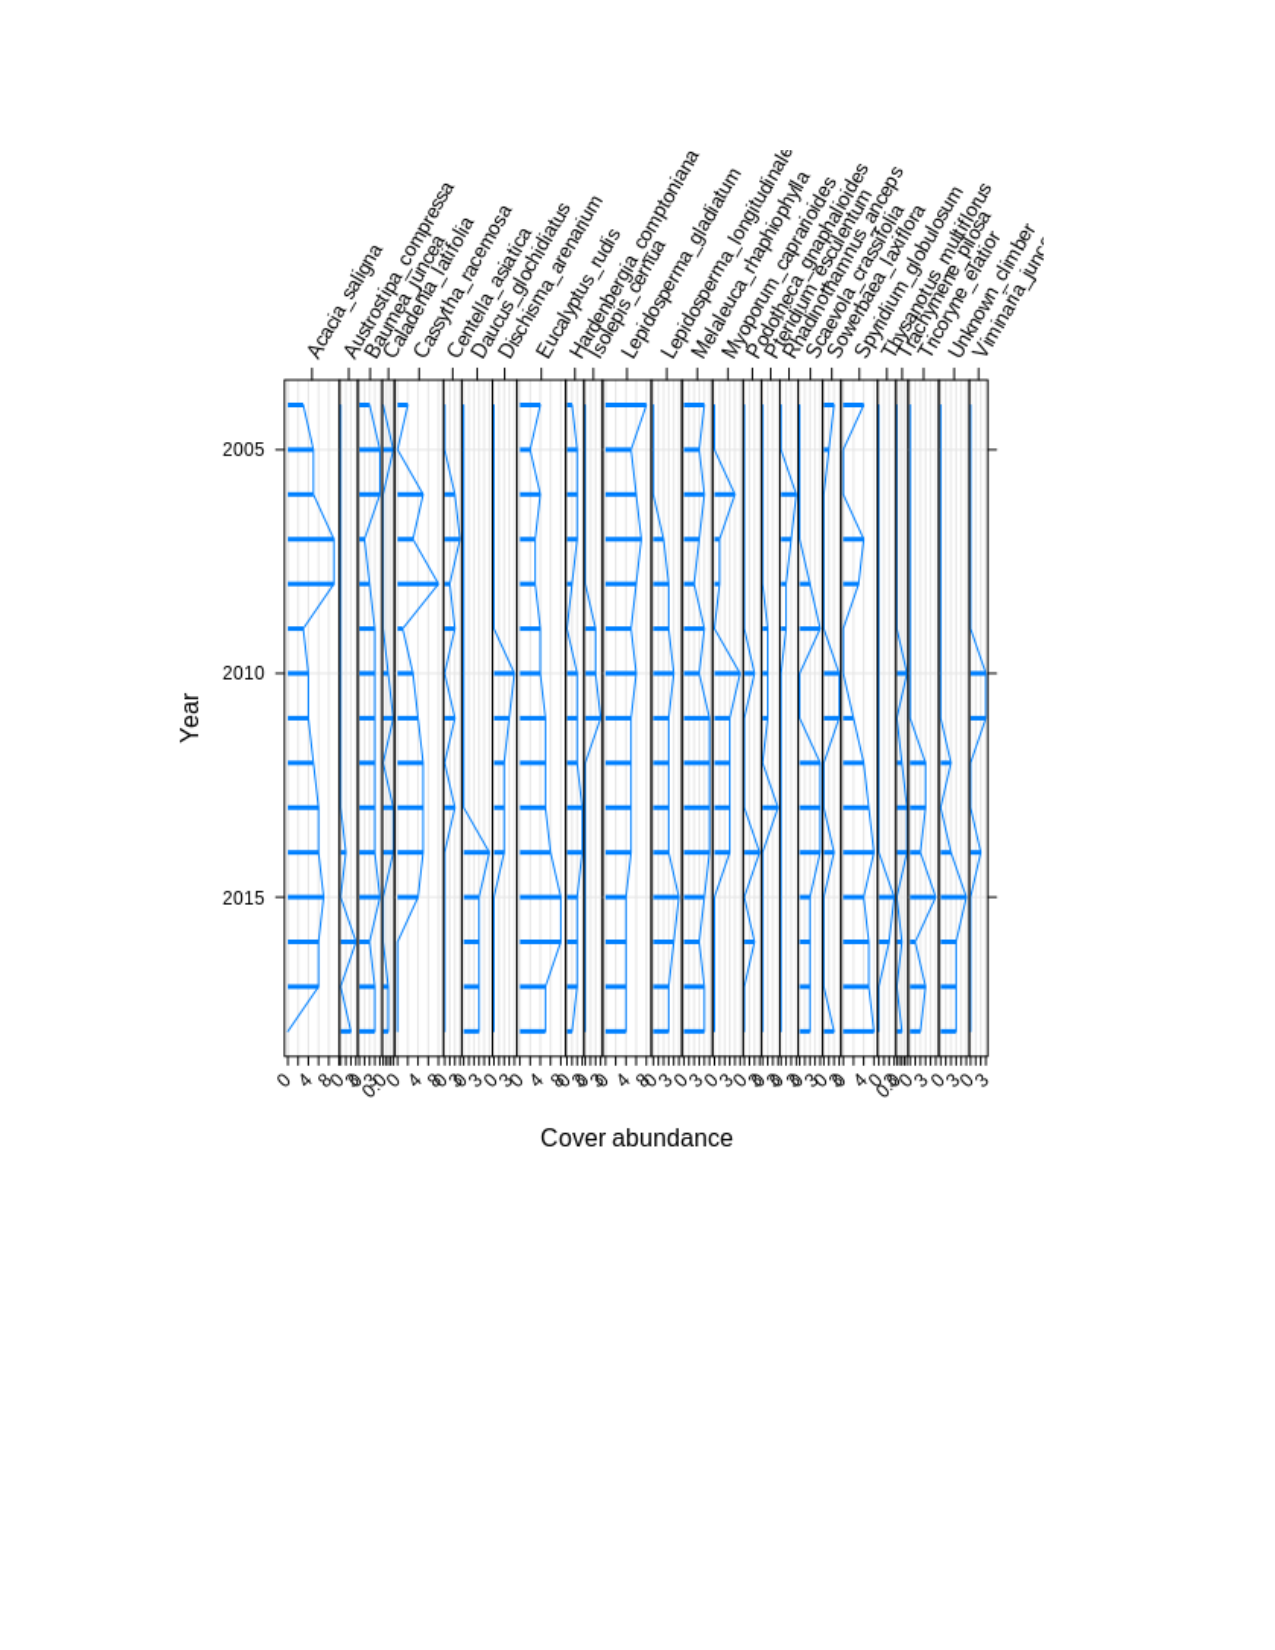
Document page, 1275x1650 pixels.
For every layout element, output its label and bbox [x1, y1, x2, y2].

picture [168, 150, 1044, 1171]
